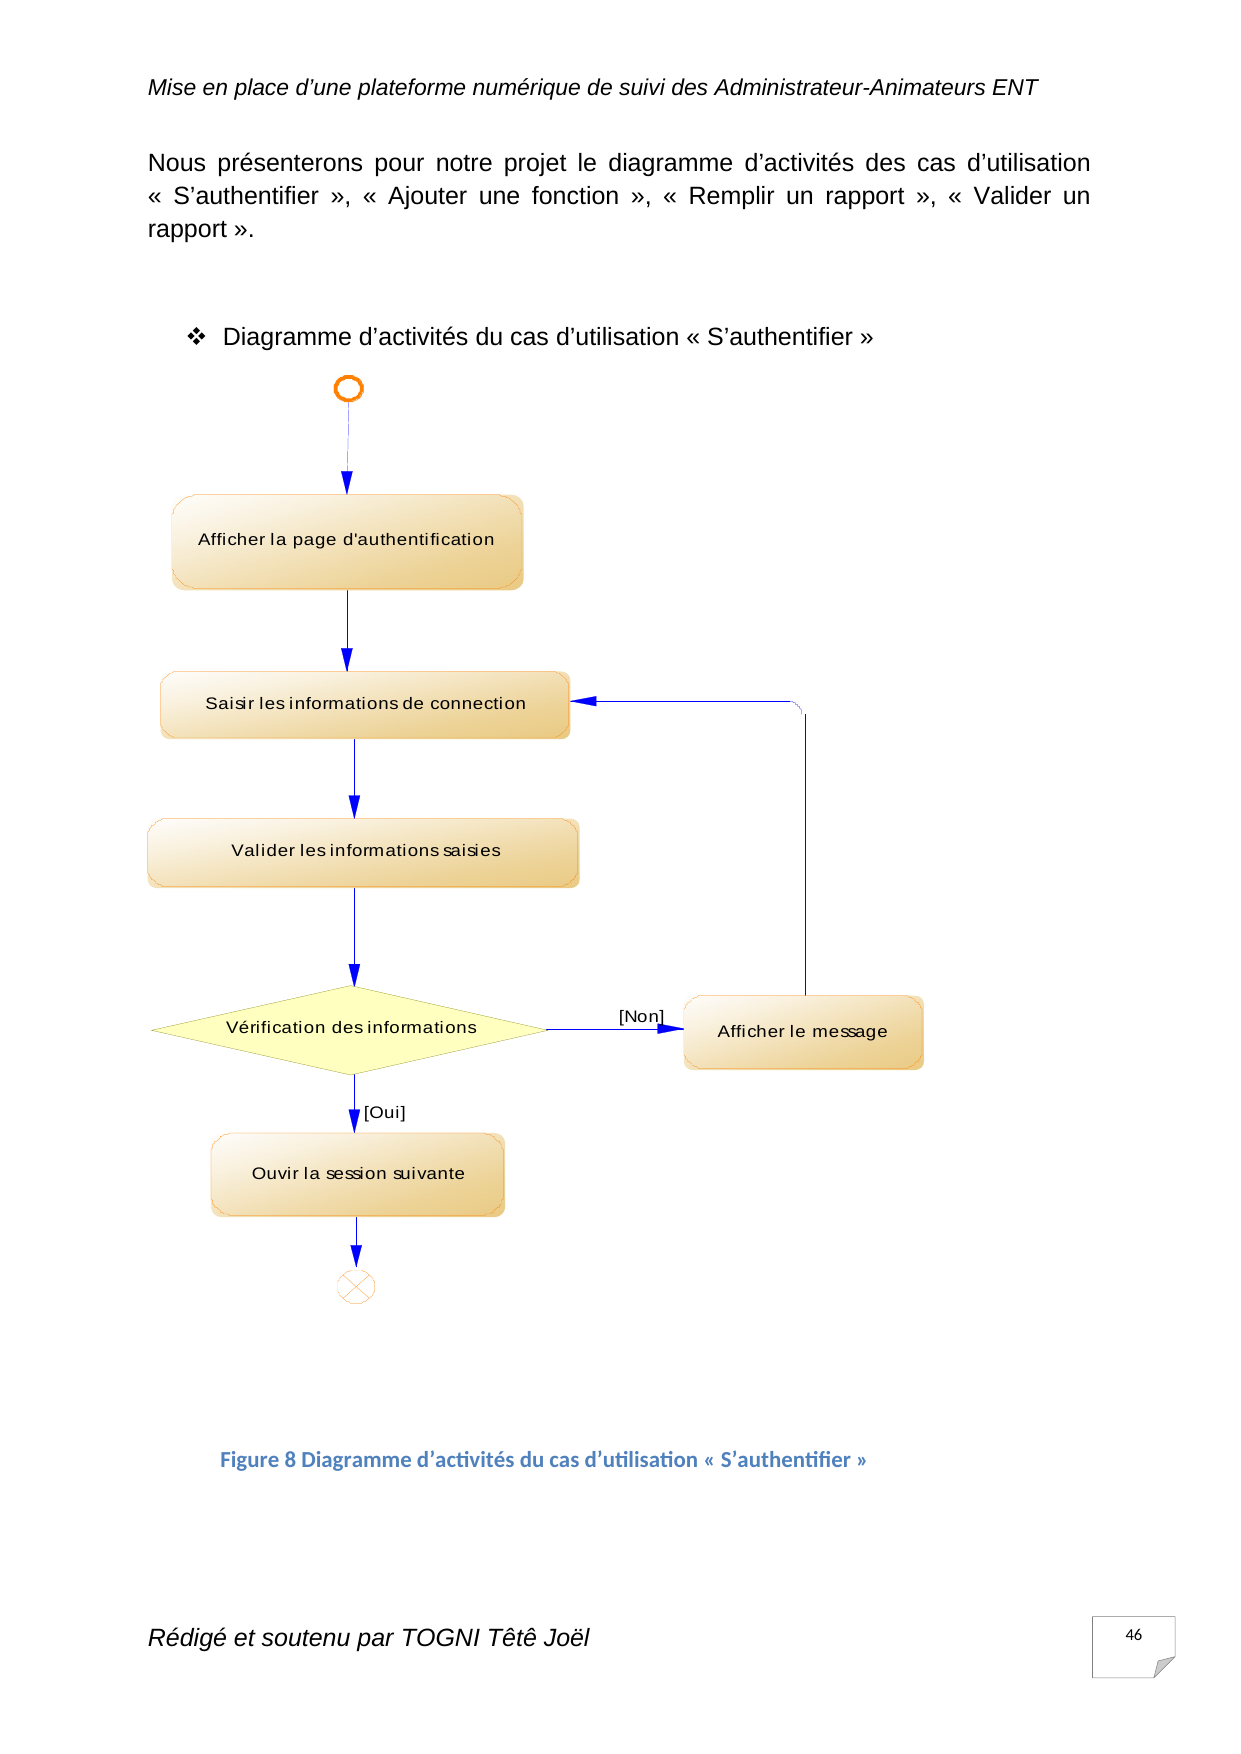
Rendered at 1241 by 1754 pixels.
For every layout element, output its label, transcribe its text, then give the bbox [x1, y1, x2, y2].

list Diagramme d’activités du cas d’utilisation « S’authentifier » [185, 321, 1092, 350]
text Nous présenterons pour notre projet le diagramme d’activités des cas d’utilisation « S’authentifier », « Ajouter une fonction », « Remplir un rapport », « Valider un rapport ». [148, 148, 1092, 242]
